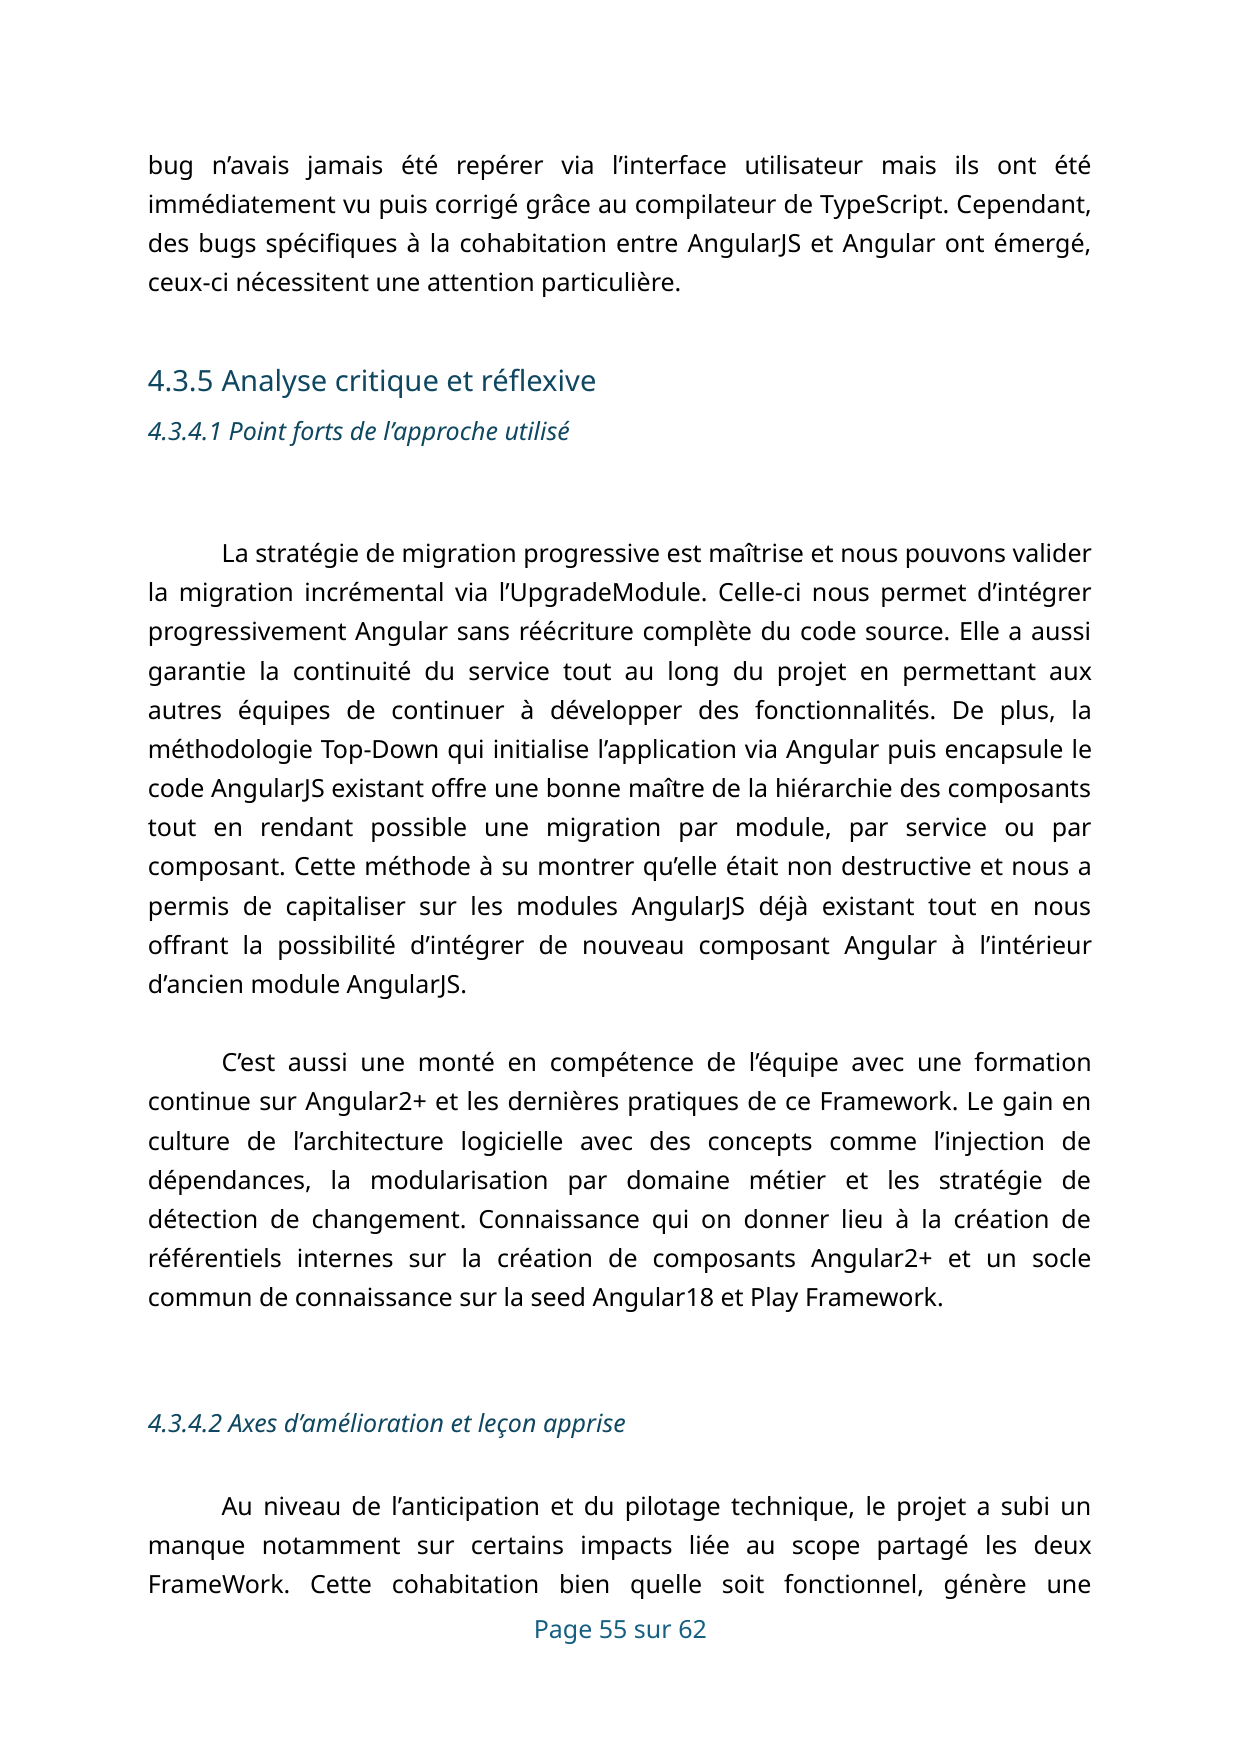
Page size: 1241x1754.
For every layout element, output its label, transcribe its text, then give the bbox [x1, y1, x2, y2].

subtitle 4.3.5 Analyse critique et réflexive [148, 360, 1093, 400]
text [148, 1488, 1093, 1601]
subtitle 4.3.4.2 Axes d’amélioration et leçon apprise [148, 1406, 1093, 1440]
subtitle 4.3.4.1 Point forts de l’approche utilisé [148, 414, 1093, 448]
text C’est aussi une monté en compétence de l’équipe avec une formation continue sur Angular2+ et les dernières pratiques de ce Framework. Le gain en culture de l’architecture logicielle avec des concepts comme l’injection de dépendances, la modularisation par domaine métier et les stratégie de détection de changement. Connaissance qui on donner lieu à la création de référentiels internes sur la création de composants Angular2+ et un socle commun de connaissance sur la seed Angular18 et Play Framework. [148, 1045, 1093, 1314]
text La stratégie de migration progressive est maîtrise et nous pouvons valider la migration incrémental via l’UpgradeModule. Celle-ci nous permet d’intégrer progressivement Angular sans réécriture complète du code source. Elle a aussi garantie la continuité du service tout au long du projet en permettant aux autres équipes de continuer à développer des fonctionnalités. De plus, la méthodologie Top-Down qui initialise l’application via Angular puis encapsule le code AngularJS existant offre une bonne maître de la hiérarchie des composants tout en rendant possible une migration par module, par service ou par composant. Cette méthode à su montrer qu’elle était non destructive et nous a permis de capitaliser sur les modules AngularJS déjà existant tout en nous offrant la possibilité d’intégrer de nouveau composant Angular à l’intérieur d’ancien module AngularJS. [148, 536, 1093, 1001]
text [148, 148, 1093, 299]
